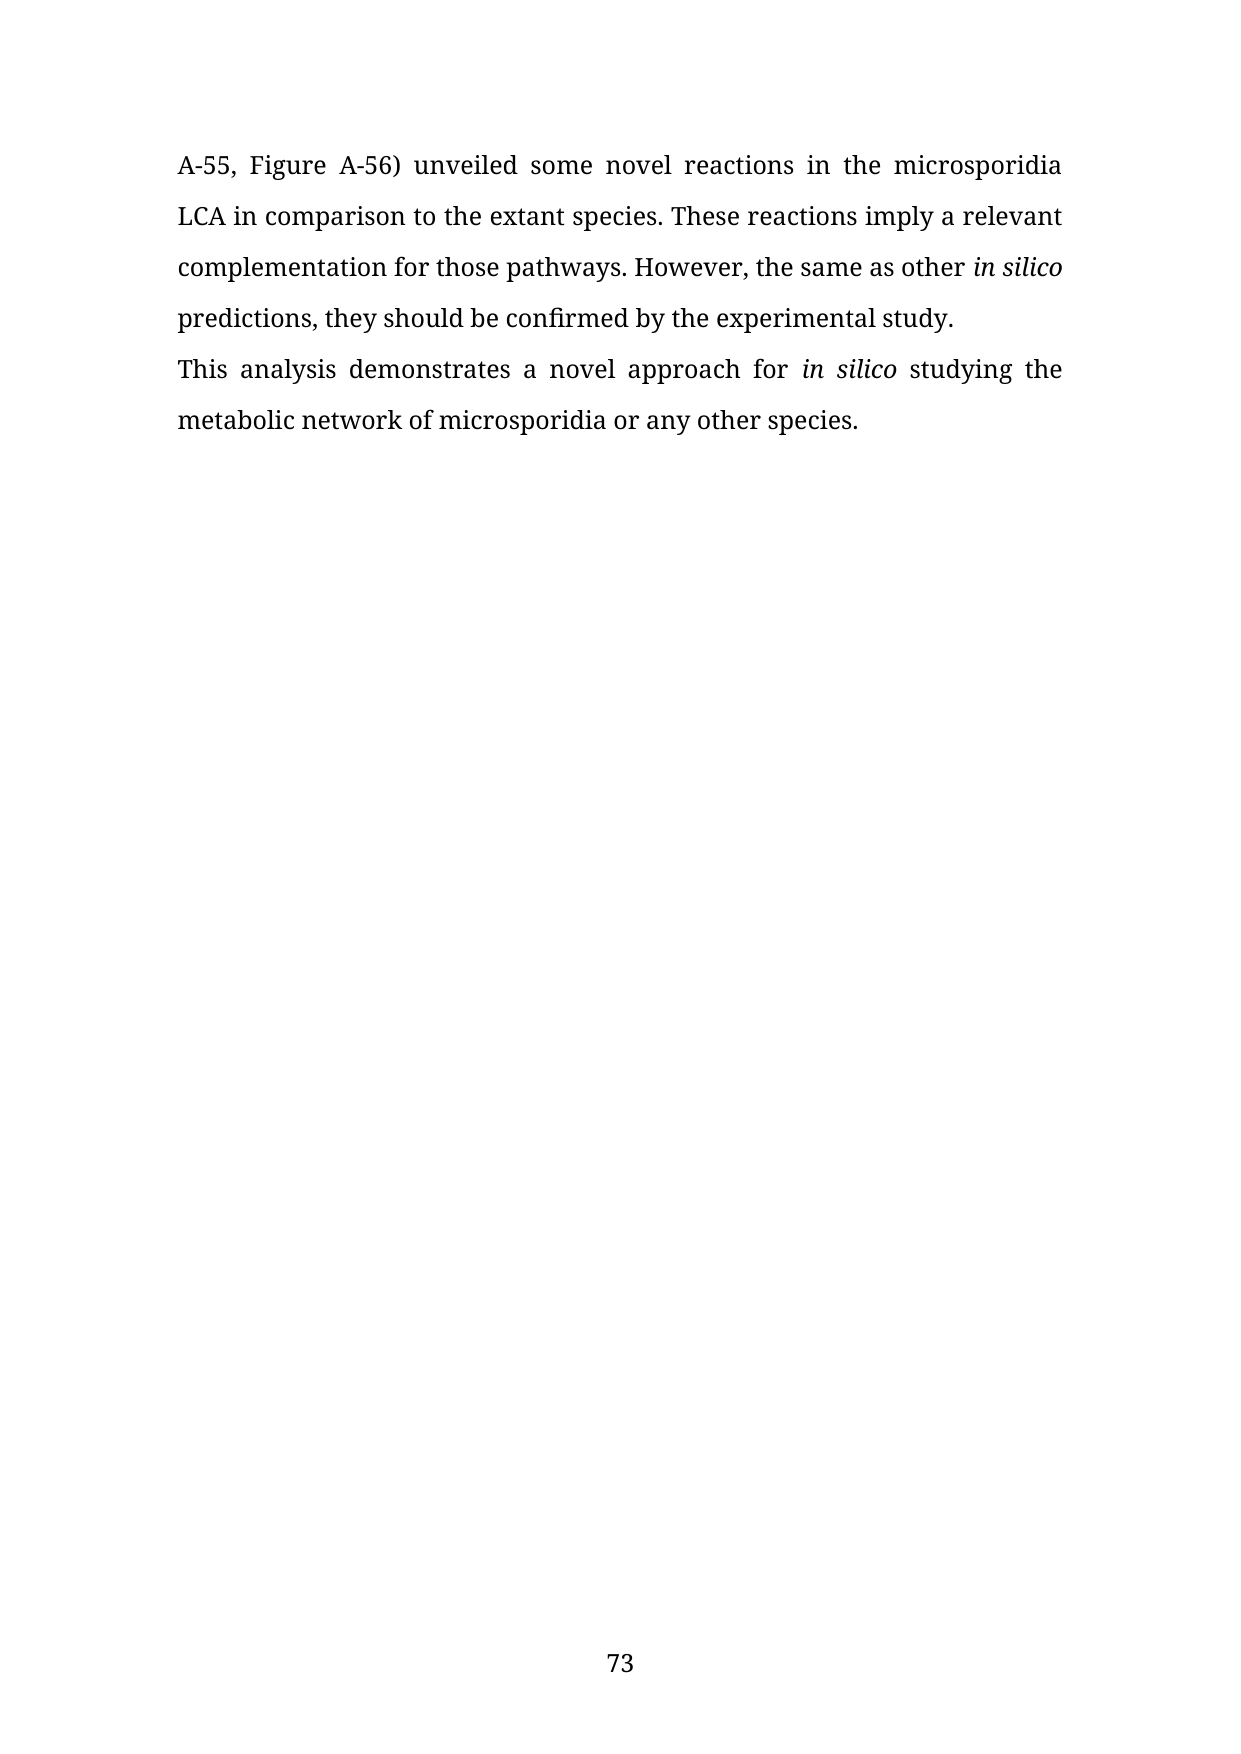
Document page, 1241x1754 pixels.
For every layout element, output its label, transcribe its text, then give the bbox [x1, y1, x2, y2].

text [177, 148, 1063, 335]
text This analysis demonstrates a novel approach for in silico studying the metabolic network of microsporidia or any other species. [177, 352, 1063, 437]
